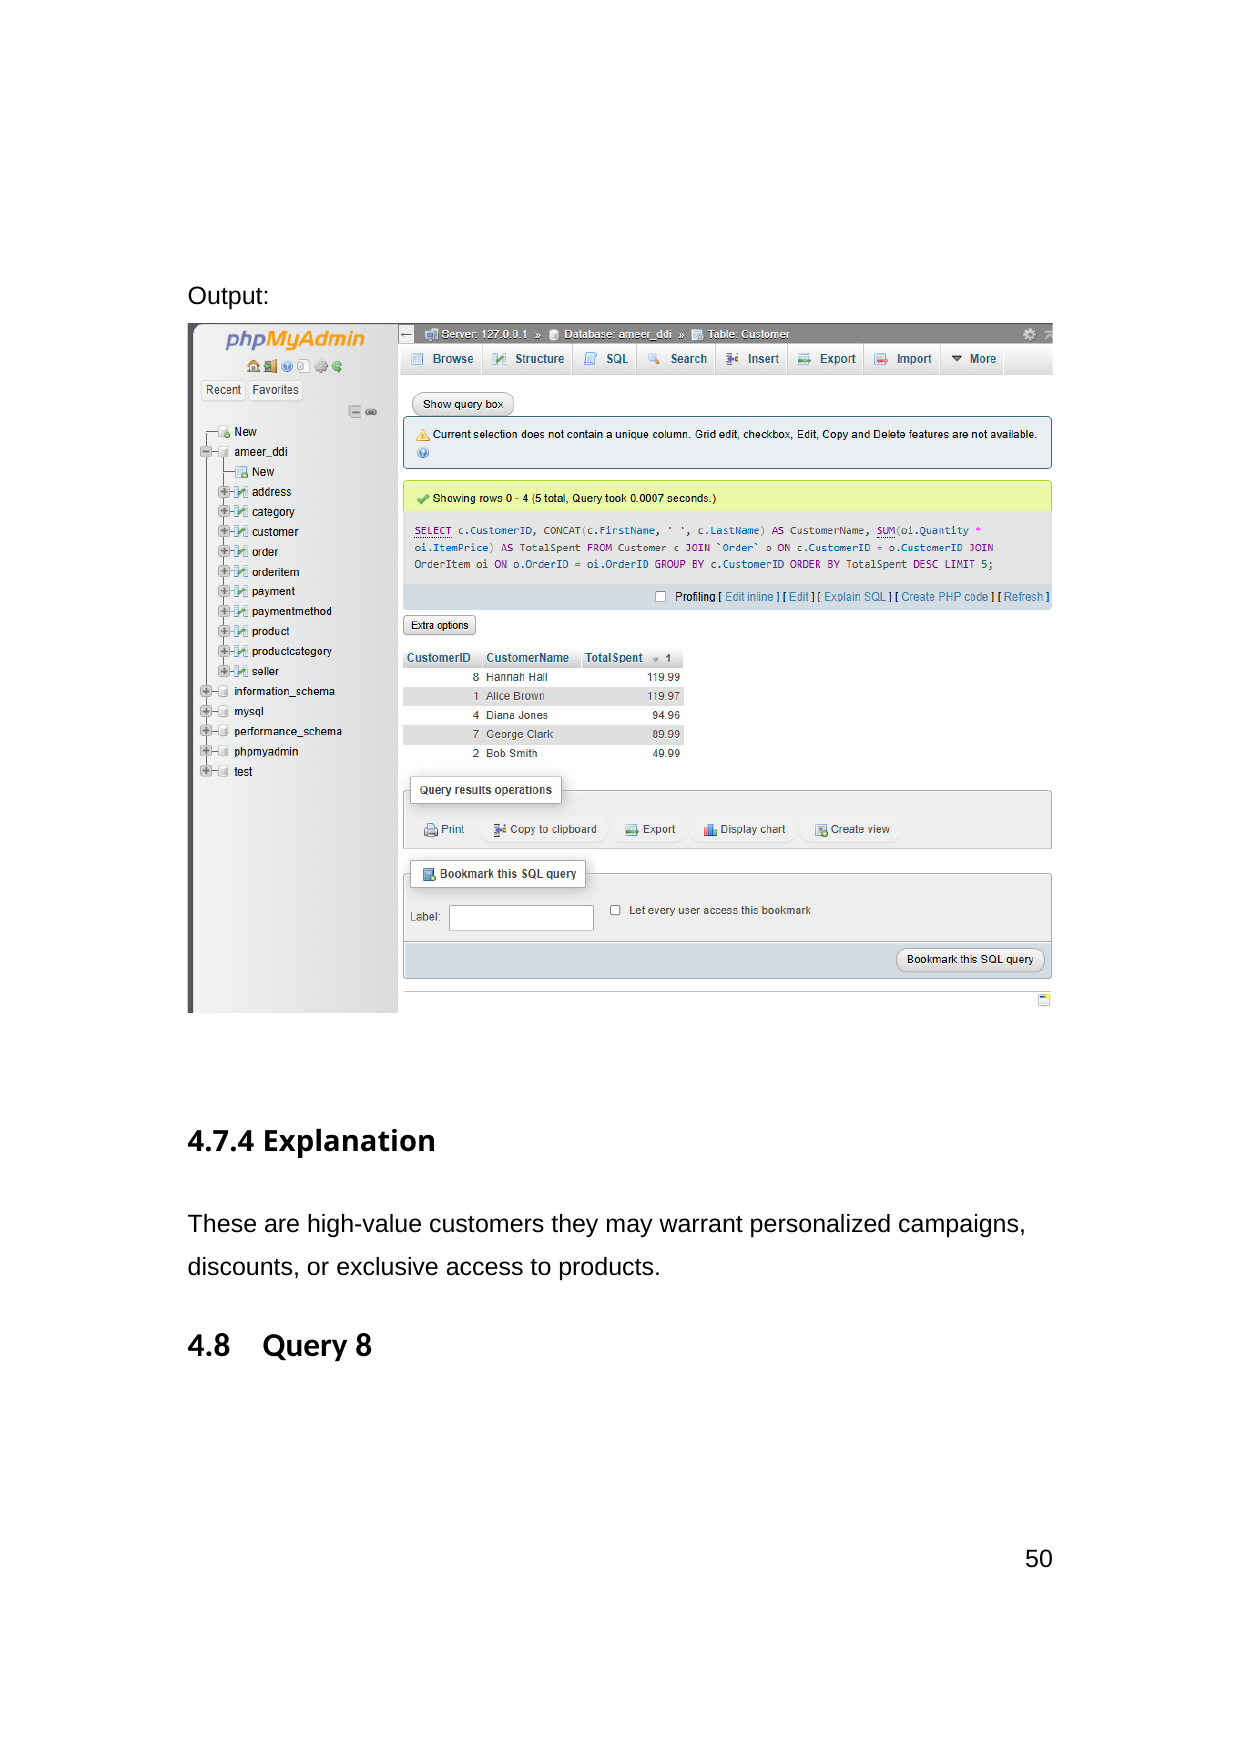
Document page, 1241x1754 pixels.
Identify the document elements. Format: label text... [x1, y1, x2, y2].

subtitle 4.7.4 Explanation [187, 1120, 1053, 1160]
subtitle 4.8 Query 8 [187, 1324, 1053, 1365]
text These are high-value customers they may warrant personalized campaigns, discounts, or exclusive access to products. [187, 1209, 1053, 1281]
picture [187, 323, 1053, 1013]
text Output: [187, 281, 1053, 323]
